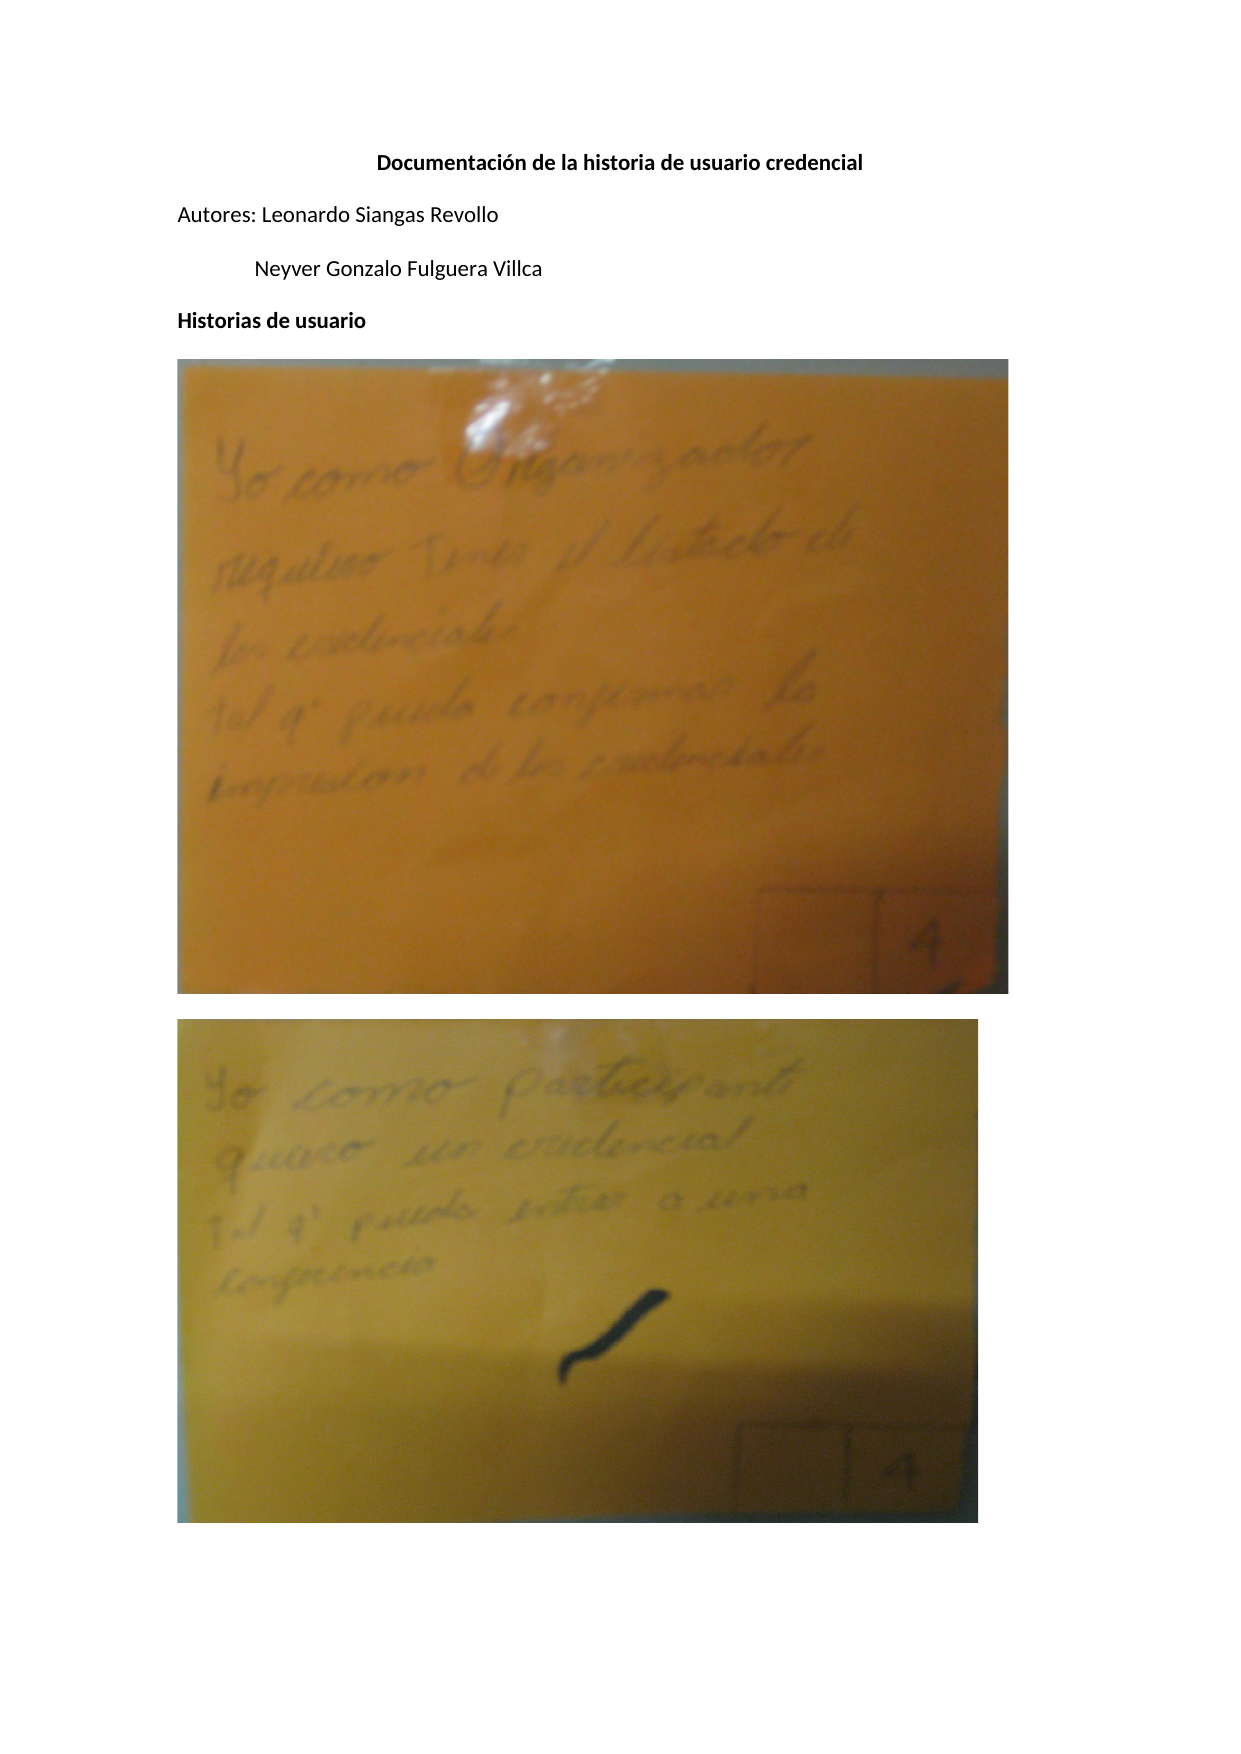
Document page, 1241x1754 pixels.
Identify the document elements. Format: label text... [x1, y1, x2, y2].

picture [177, 359, 1009, 994]
text Historias de usuario [177, 307, 1063, 335]
text Neyver Gonzalo Fulguera Villca [177, 254, 1063, 282]
text Autores: Leonardo Siangas Revollo [177, 201, 1063, 229]
text Documentación de la historia de usuario credencial [177, 148, 1063, 176]
picture [177, 1019, 979, 1523]
